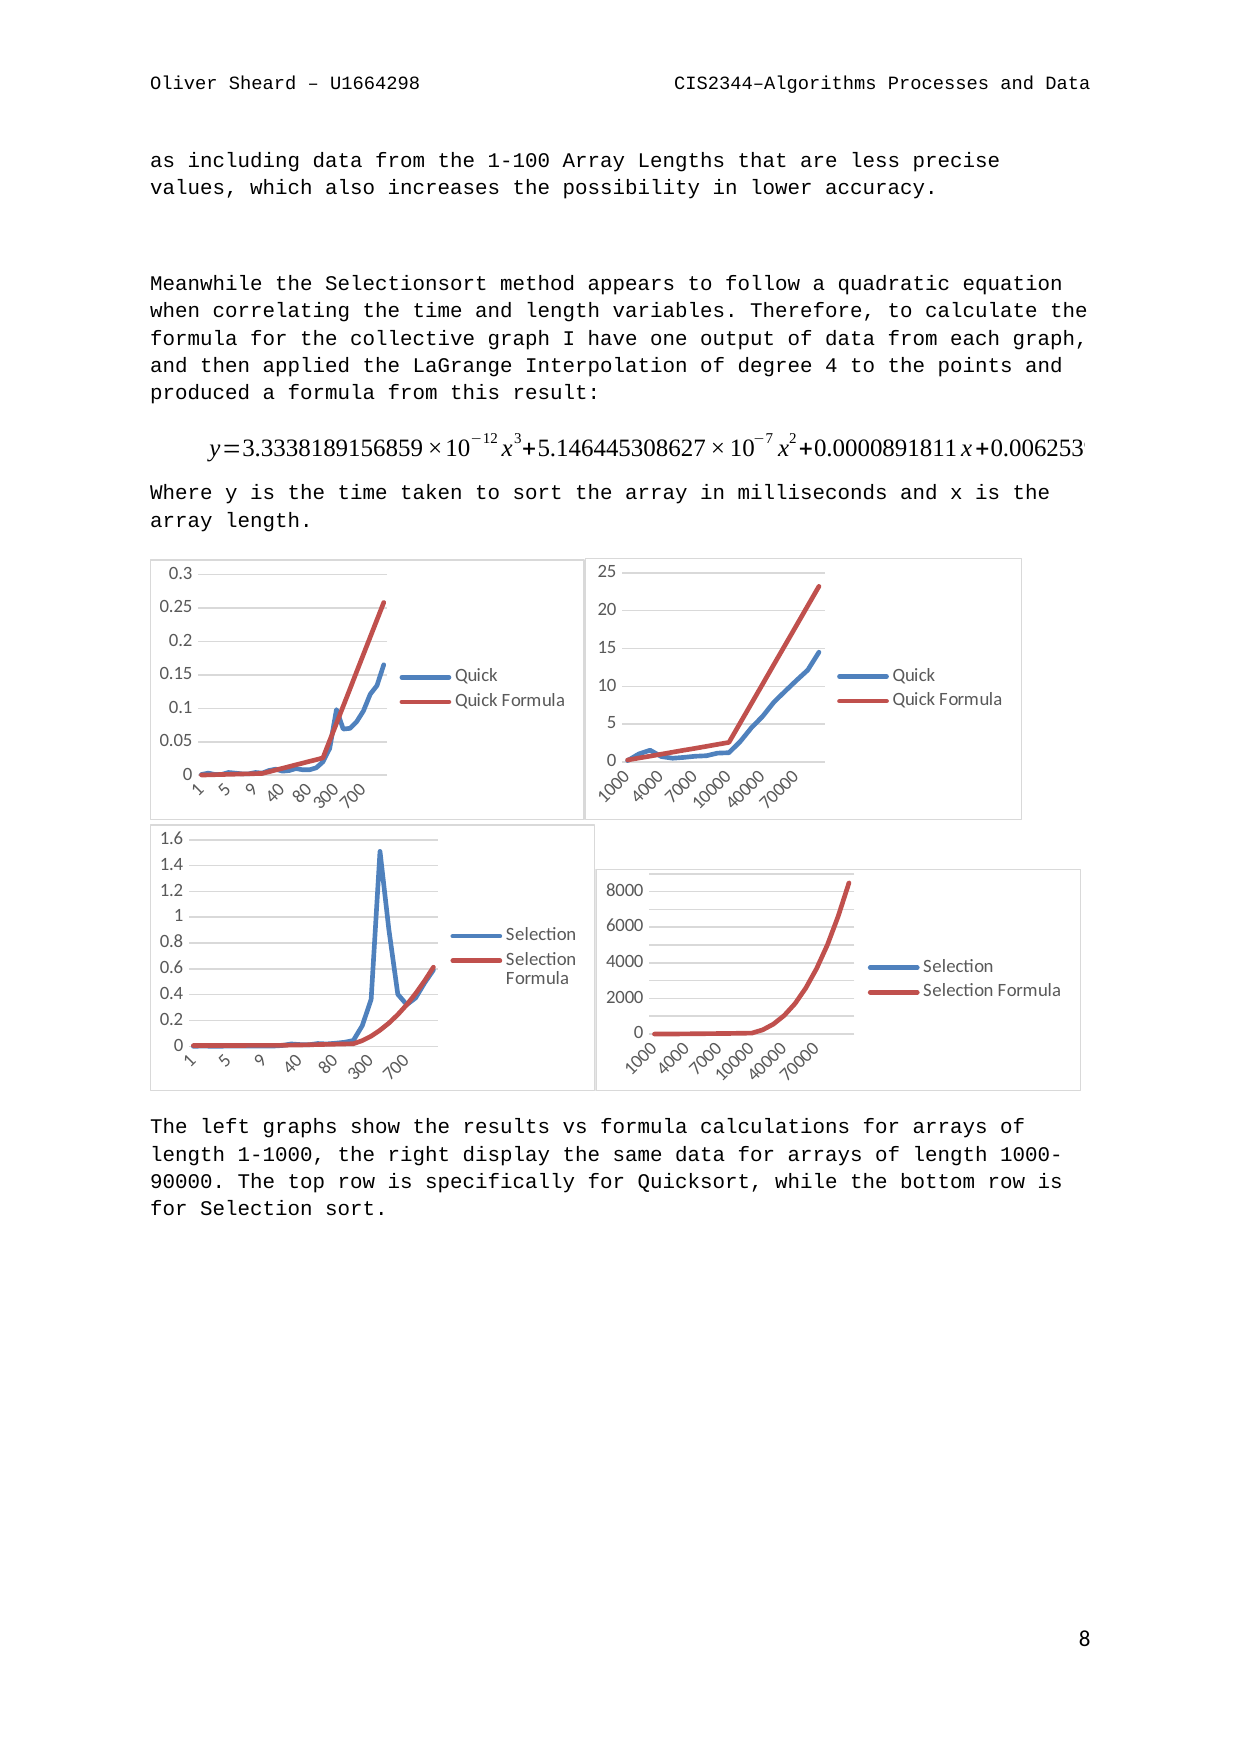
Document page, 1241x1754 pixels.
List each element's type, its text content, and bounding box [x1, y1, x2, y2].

text Meanwhile the Selectionsort method appears to follow a quadratic equation when correlating the time and length variables. Therefore, to calculate the formula for the collective graph I have one output of data from each graph, and then applied the LaGrange Interpolation of degree 4 to the points and produced a formula from this result: [150, 273, 1090, 406]
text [150, 150, 1090, 201]
text The left graphs show the results vs formula calculations for arrays of length 1-1000, the right display the same data for arrays of length 1000-90000. The top row is specifically for Quicksort, while the bottom row is for Selection sort. [150, 1116, 1090, 1222]
text Where y is the time taken to sort the array in milliseconds and x is the array length. [150, 482, 1090, 533]
